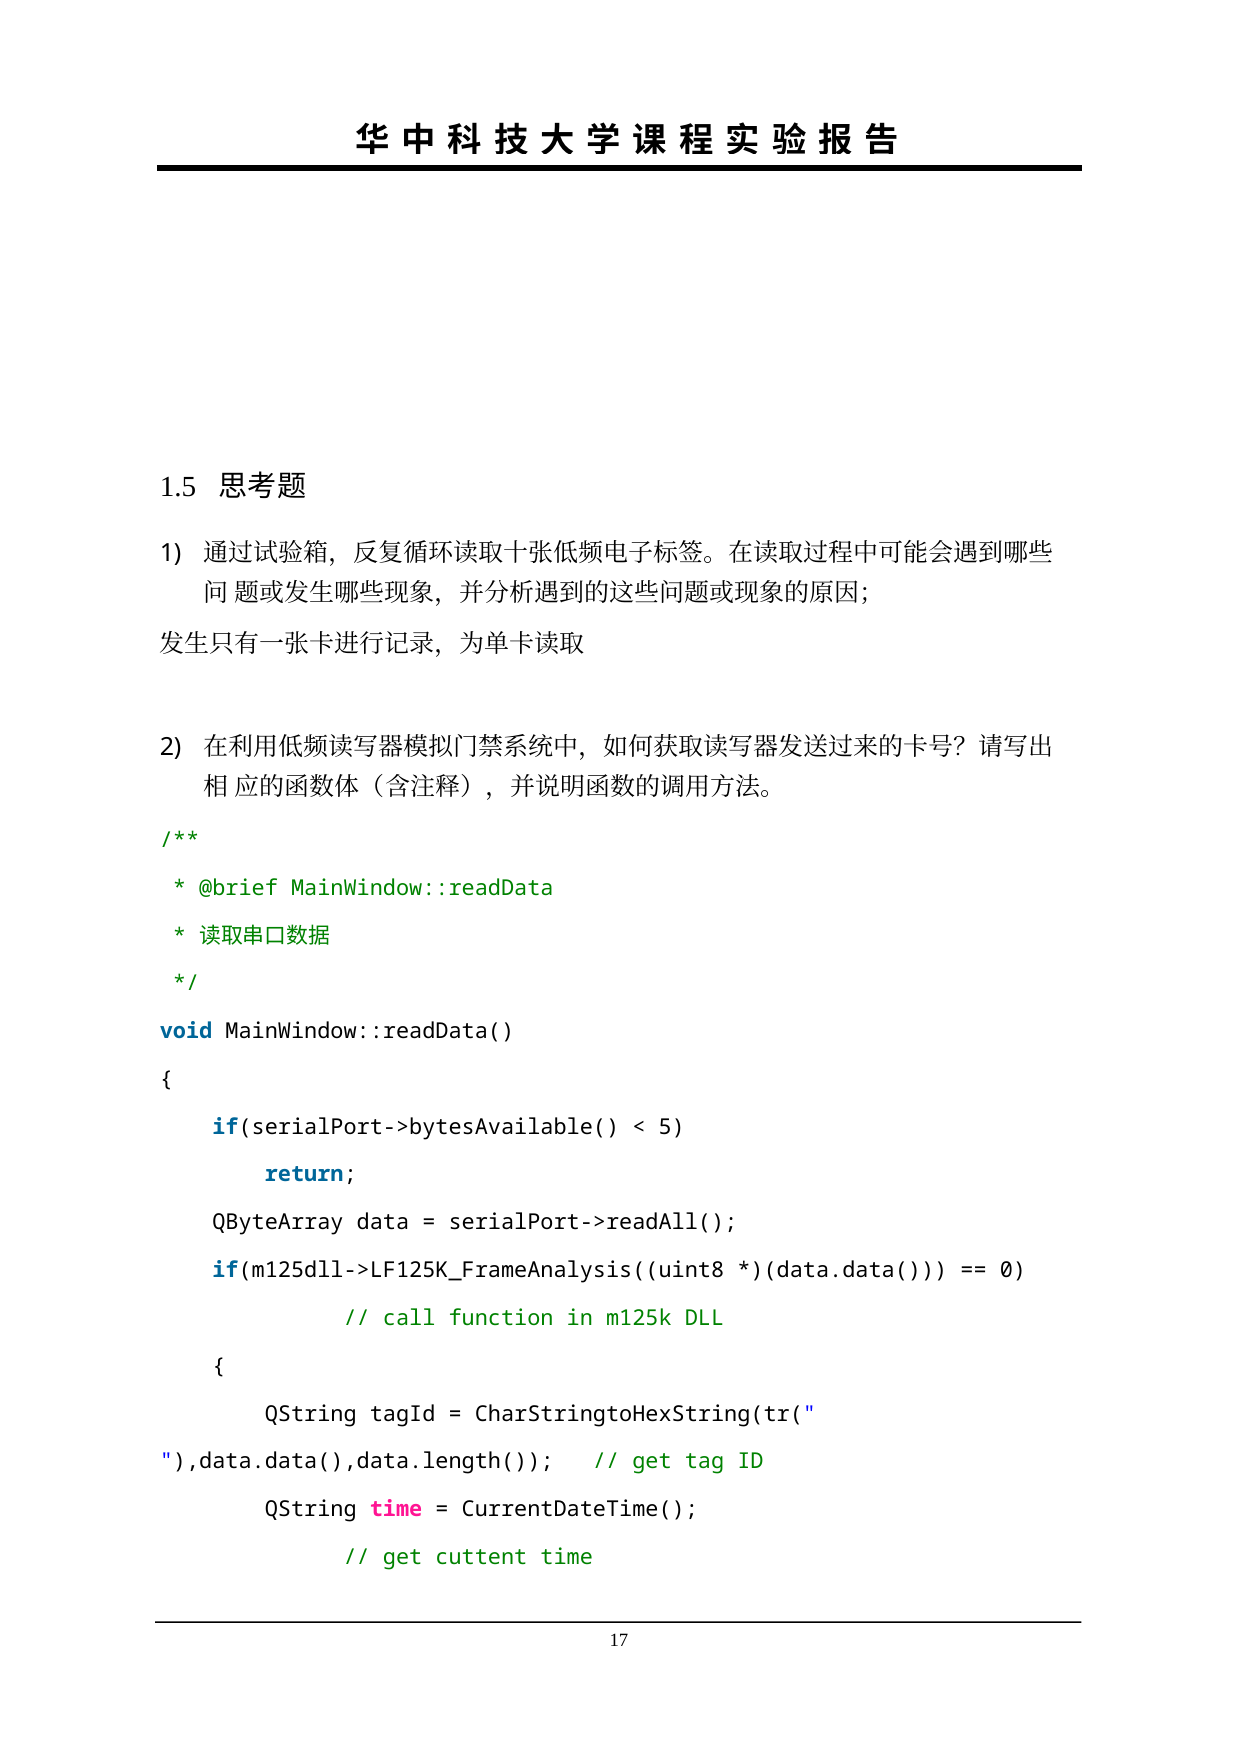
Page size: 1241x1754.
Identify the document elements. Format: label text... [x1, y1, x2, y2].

subtitle 思考题 [159, 462, 1053, 505]
list 通过试验箱，反复循环读取十张低频电子标签。在读取过程中可能会遇到哪些问 题或发生哪些现象，并分析遇到的这些问题或现象的原因； [159, 530, 1078, 609]
list 在利用低频读写器模拟门禁系统中，如何获取读写器发送过来的卡号？请写出相 应的函数体（含注释），并说明函数的调用方法。 [159, 724, 1078, 803]
list 发生只有一张卡进行记录，为单卡读取 [159, 621, 1078, 660]
